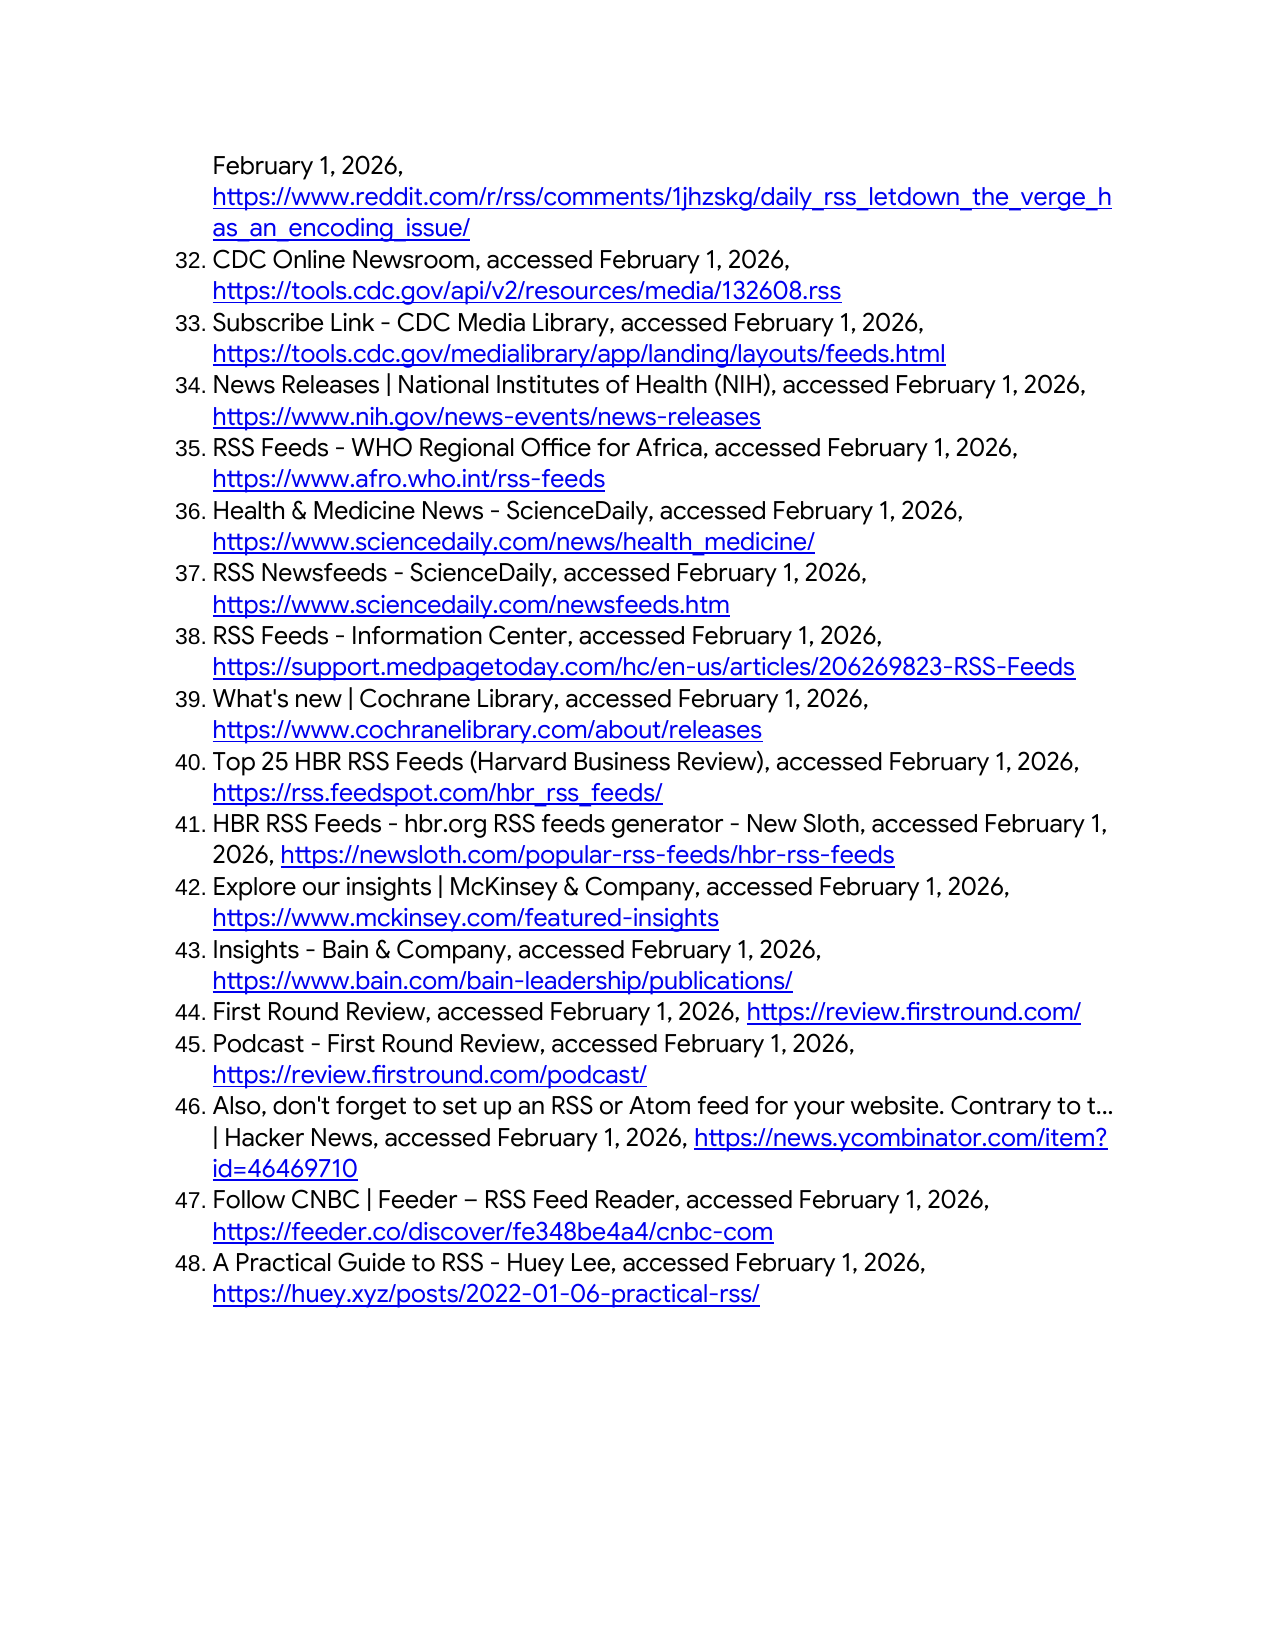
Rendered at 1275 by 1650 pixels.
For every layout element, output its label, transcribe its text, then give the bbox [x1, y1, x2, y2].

list What's new | Cochrane Library, accessed February 1, 2026, https://www.cochranelibrary.com/about/releases [175, 683, 1125, 746]
list Follow CNBC | Feeder – RSS Feed Reader, accessed February 1, 2026, https://feeder.co/discover/fe348be4a4/cnbc-com [175, 1185, 1125, 1247]
list RSS Feeds - WHO Regional Office for Africa, accessed February 1, 2026, https://www.afro.who.int/rss-feeds [175, 432, 1125, 495]
list RSS Newsfeeds - ScienceDaily, accessed February 1, 2026, https://www.sciencedaily.com/newsfeeds.htm [175, 558, 1125, 620]
list Explore our insights | McKinsey & Company, accessed February 1, 2026, https://www.mckinsey.com/featured-insights [175, 871, 1125, 934]
list Podcast - First Round Review, accessed February 1, 2026, https://review.firstround.com/podcast/ [175, 1028, 1125, 1091]
list Health & Medicine News - ScienceDaily, accessed February 1, 2026, https://www.sciencedaily.com/news/health_medicine/ [175, 495, 1125, 558]
list News Releases | National Institutes of Health (NIH), accessed February 1, 2026, https://www.nih.gov/news-events/news-releases [175, 369, 1125, 432]
list HBR RSS Feeds - hbr.org RSS feeds generator - New Sloth, accessed February 1, 2026, https://newsloth.com/popular-rss-feeds/hbr-rss-feeds [175, 808, 1125, 871]
list Also, don't forget to set up an RSS or Atom feed for your website. Contrary to t... | Hacker News, accessed February 1, 2026, https://news.ycombinator.com/item?id=46469710 [175, 1091, 1125, 1185]
list CDC Online Newsroom, accessed February 1, 2026, https://tools.cdc.gov/api/v2/resources/media/132608.rss [175, 244, 1125, 307]
list A Practical Guide to RSS - Huey Lee, accessed February 1, 2026, https://huey.xyz/posts/2022-01-06-practical-rss/ [175, 1247, 1125, 1310]
list First Round Review, accessed February 1, 2026, https://review.firstround.com/ [175, 997, 1125, 1028]
list Subscribe Link - CDC Media Library, accessed February 1, 2026, https://tools.cdc.gov/medialibrary/app/landing/layouts/feeds.html [175, 307, 1125, 369]
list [175, 150, 1125, 244]
list Insights - Bain & Company, accessed February 1, 2026, https://www.bain.com/bain-leadership/publications/ [175, 934, 1125, 997]
list Top 25 HBR RSS Feeds (Harvard Business Review), accessed February 1, 2026, https://rss.feedspot.com/hbr_rss_feeds/ [175, 746, 1125, 808]
list RSS Feeds - Information Center, accessed February 1, 2026, https://support.medpagetoday.com/hc/en-us/articles/206269823-RSS-Feeds [175, 620, 1125, 683]
